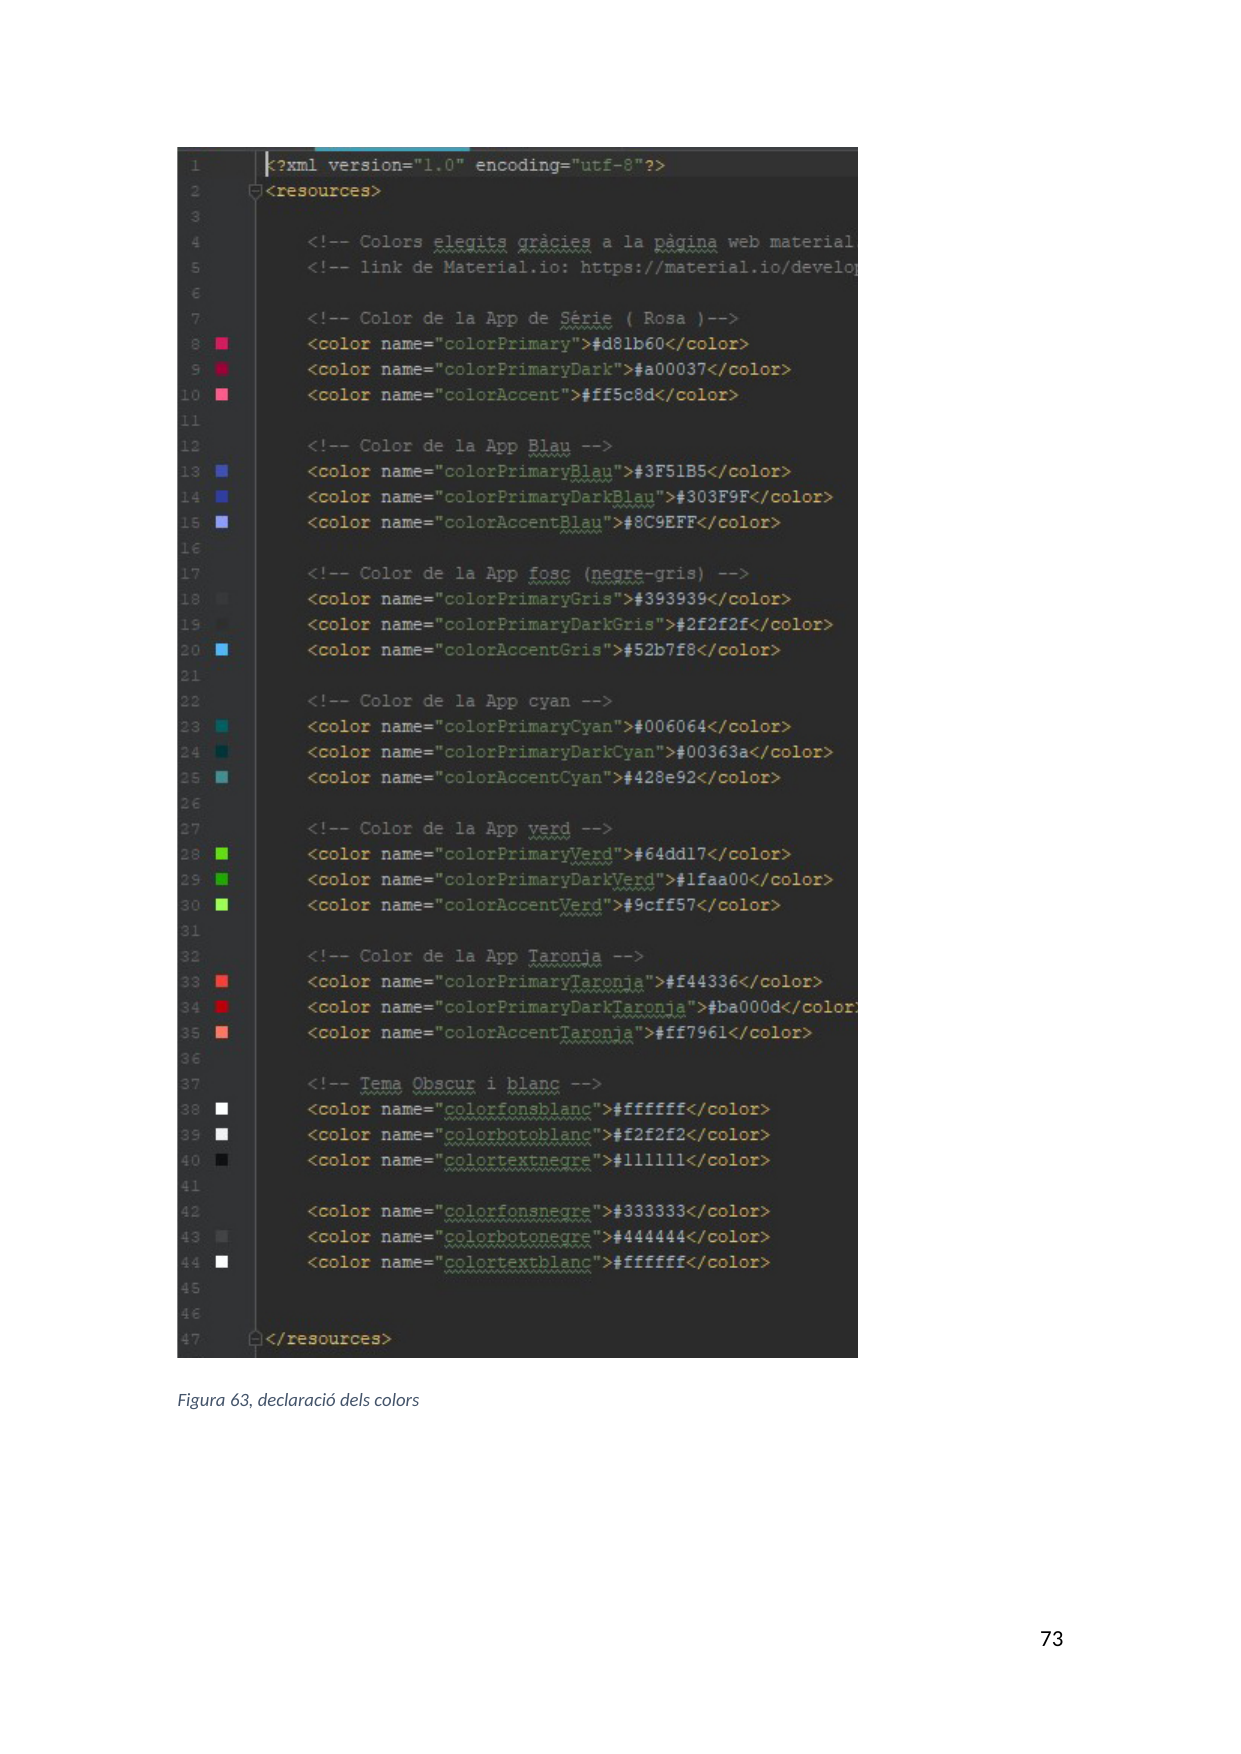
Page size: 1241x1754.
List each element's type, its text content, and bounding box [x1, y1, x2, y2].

picture [177, 147, 858, 1358]
text Figura 63, declaració dels colors [177, 1388, 1063, 1411]
